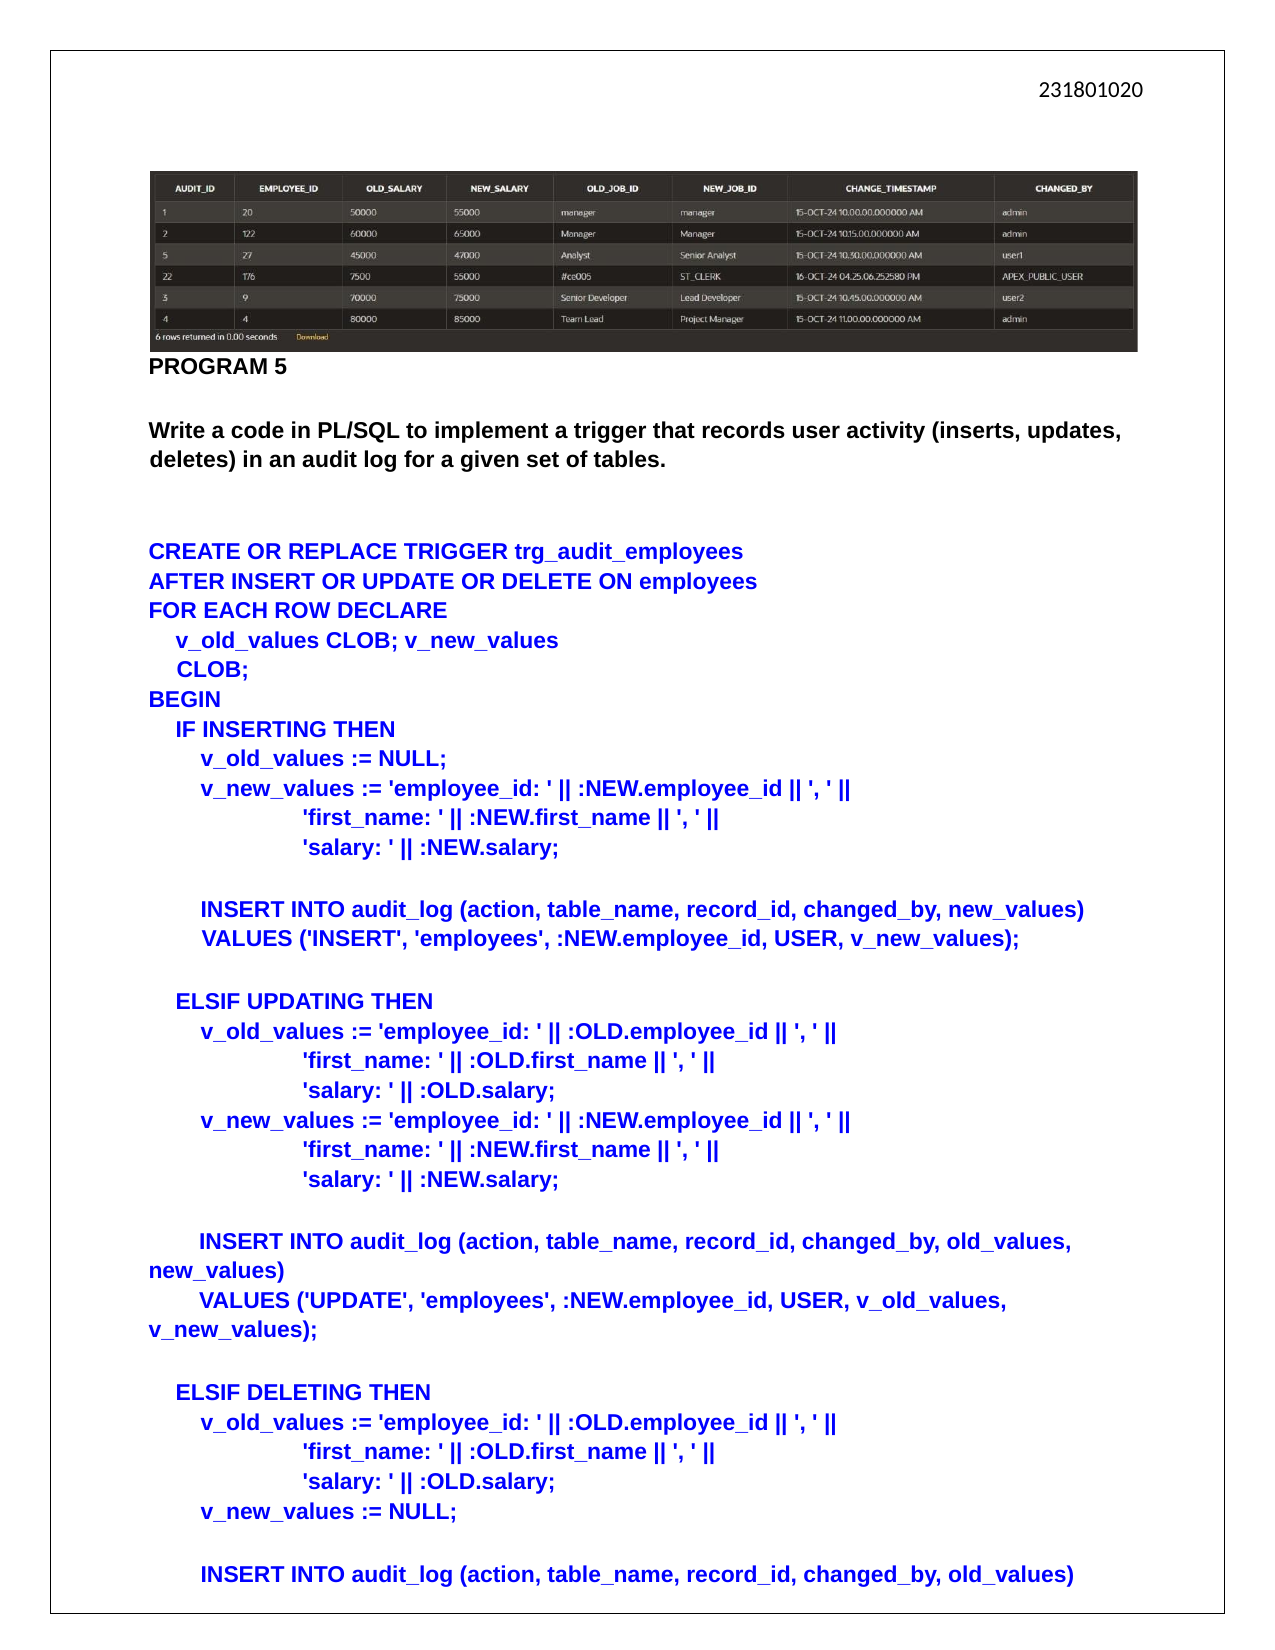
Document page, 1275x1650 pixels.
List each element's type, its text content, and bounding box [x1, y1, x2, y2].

text 'first_name: ' || :NEW.first_name || ', ' || [302, 1136, 1135, 1163]
text v_old_values := 'employee_id: ' || :OLD.employee_id || ', ' || [200, 1018, 1135, 1044]
text AFTER INSERT OR UPDATE OR DELETE ON employees [148, 568, 1135, 594]
text 'salary: ' || :OLD.salary; [302, 1077, 1135, 1103]
text 'first_name: ' || :NEW.first_name || ', ' || [302, 804, 1135, 831]
text PROGRAM 5 [148, 353, 1125, 380]
text v_old_values := 'employee_id: ' || :OLD.employee_id || ', ' || [200, 1409, 1135, 1435]
text INSERT INTO audit_log (action, table_name, record_id, changed_by, old_values) [200, 1561, 1135, 1587]
text 'salary: ' || :NEW.salary; [302, 834, 1135, 860]
text BEGIN [148, 686, 1135, 712]
text ELSIF UPDATING THEN [175, 988, 1135, 1014]
text FOR EACH ROW DECLARE [148, 597, 449, 624]
text v_new_values := NULL; [200, 1498, 1135, 1524]
text CREATE OR REPLACE TRIGGER trg_audit_employees [148, 538, 1135, 564]
text Write a code in PL/SQL to implement a trigger that records user activity (inserts, updates, deletes) in an audit log for a given set of tables. [148, 417, 1125, 472]
text IF INSERTING THEN v_old_values := NULL; [175, 716, 546, 771]
text VALUES ('UPDATE', 'employees', :NEW.employee_id, USER, v_old_values, v_new_values); [148, 1287, 1135, 1342]
text ELSIF DELETING THEN [175, 1379, 1135, 1405]
text v_new_values := 'employee_id: ' || :NEW.employee_id || ', ' || [200, 774, 1135, 801]
text INSERT INTO audit_log (action, table_name, record_id, changed_by, new_values) VALUES ('INSERT', 'employees', :NEW.employee_id, USER, v_new_values); [200, 896, 1135, 951]
text 'salary: ' || :OLD.salary; [302, 1468, 1135, 1494]
text 'salary: ' || :NEW.salary; [302, 1166, 1135, 1192]
text INSERT INTO audit_log (action, table_name, record_id, changed_by, old_values, new_values) [148, 1228, 1135, 1284]
text v_new_values := 'employee_id: ' || :NEW.employee_id || ', ' || [200, 1107, 1135, 1133]
picture [150, 171, 1138, 352]
text 'first_name: ' || :OLD.first_name || ', ' || [302, 1438, 1135, 1465]
text v_old_values CLOB; v_new_values CLOB; [175, 627, 559, 683]
text 'first_name: ' || :OLD.first_name || ', ' || [302, 1047, 1135, 1074]
